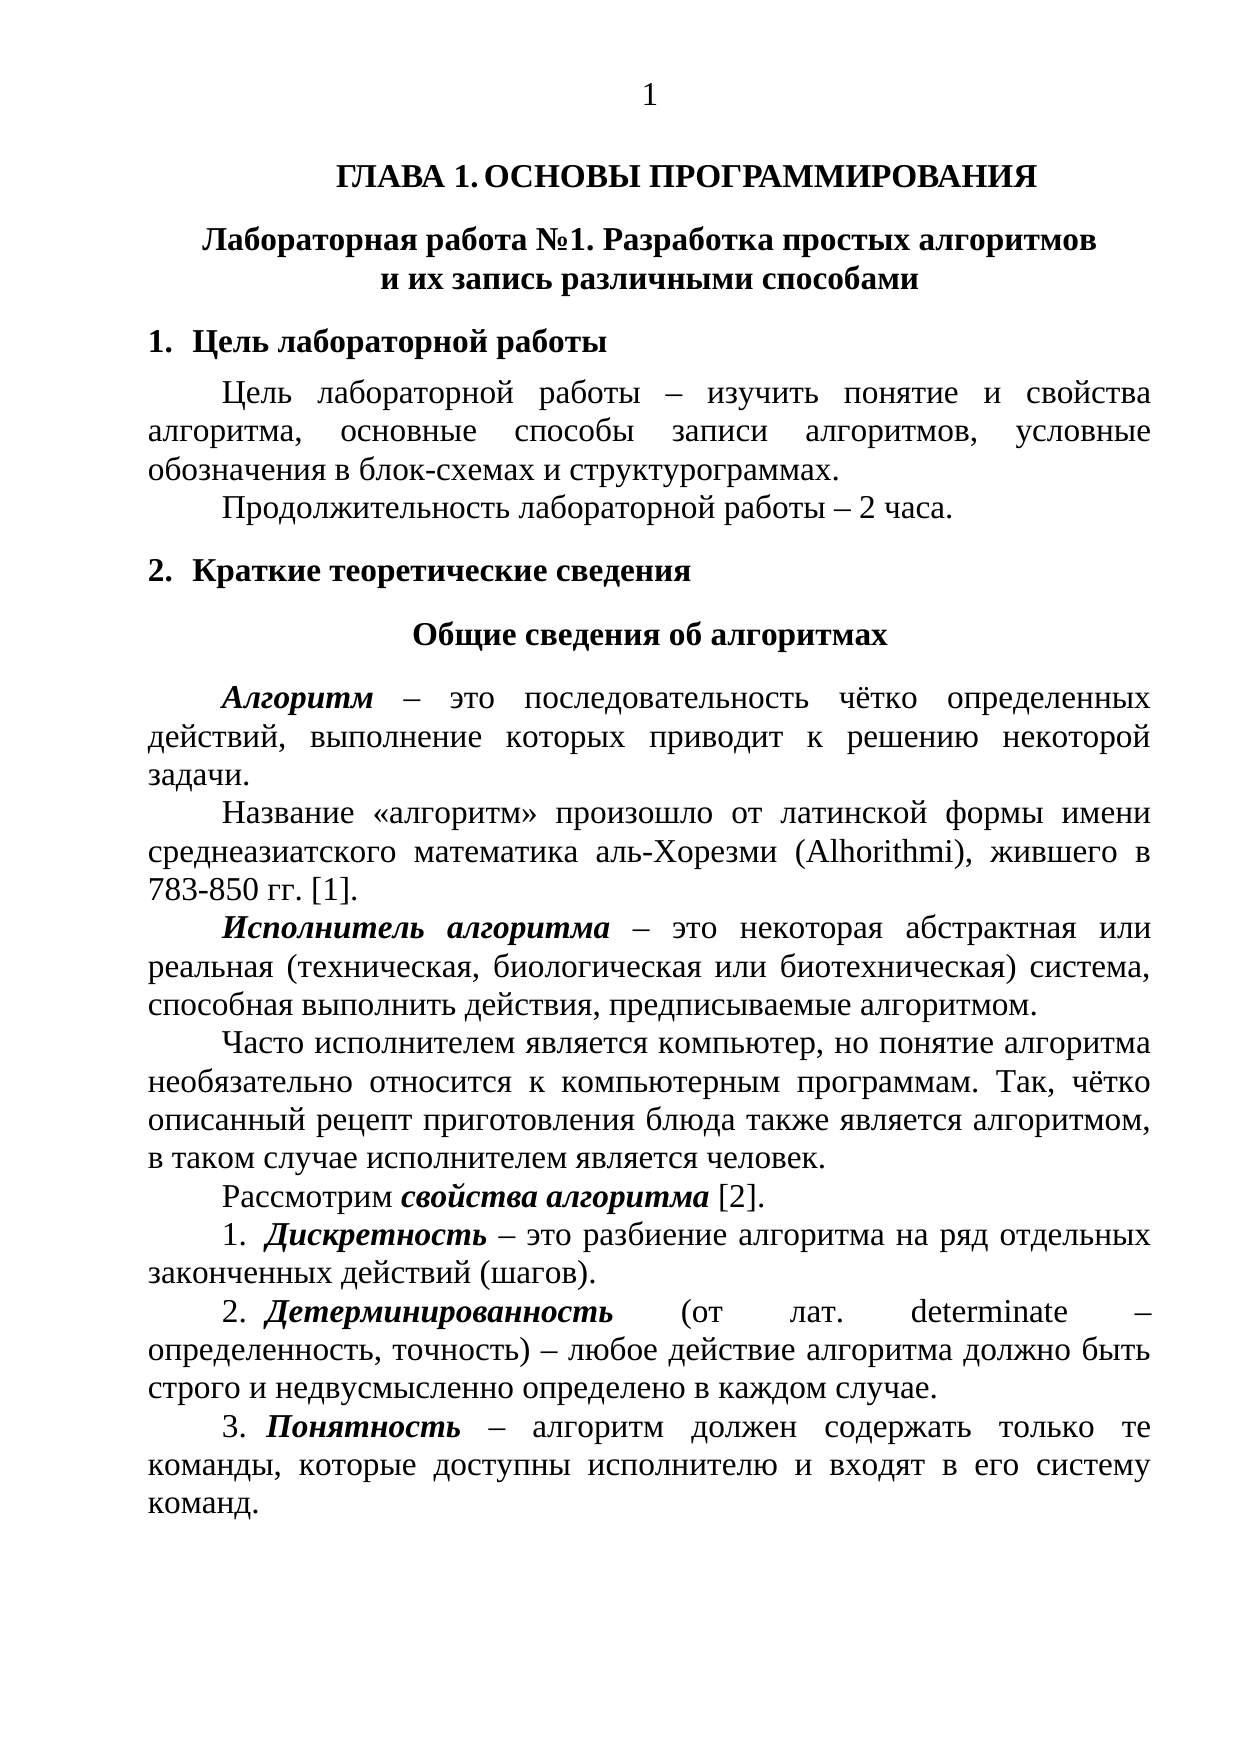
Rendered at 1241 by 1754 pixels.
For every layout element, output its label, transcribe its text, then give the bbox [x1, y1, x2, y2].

text Рассмотрим свойства алгоритма [2]. [148, 1176, 1152, 1214]
subtitle Общие сведения об алгоритмах [148, 614, 1152, 652]
subtitle Краткие теоретические сведения [148, 551, 1152, 589]
subtitle Цель лабораторной работы [148, 321, 1152, 360]
text Алгоритм – это последовательность чётко определенных действий, выполнение которых приводит к решению некоторой задачи. [148, 678, 1152, 793]
list Понятность – алгоритм должен содержать только те команды, которые доступны исполнителю и входят в его систему команд. [148, 1406, 1152, 1521]
subtitle Лабораторная работа №1. Разработка простых алгоритмов и их запись различными способами [148, 220, 1152, 296]
text Исполнитель алгоритма – это некоторая абстрактная или реальная (техническая, биологическая или биотехническая) система, способная выполнить действия, предписываемые алгоритмом. [148, 908, 1152, 1023]
list Дискретность – это разбиение алгоритма на ряд отдельных законченных действий (шагов). [148, 1214, 1152, 1291]
text Название «алгоритм» произошло от латинской формы имени среднеазиатского математика аль-Хорезми (Alhorithmi), жившего в 783-850 гг. [1]. [148, 793, 1152, 908]
text Часто исполнителем является компьютер, но понятие алгоритма необязательно относится к компьютерным программам. Так, чётко описанный рецепт приготовления блюда также является алгоритмом, в таком случае исполнителем является человек. [148, 1023, 1152, 1176]
text Продолжительность лабораторной работы – 2 часа. [148, 487, 1152, 526]
subtitle Основы программирования [148, 156, 1152, 195]
list Детерминированность (от лат. determinate – определенность, точность) – любое действие алгоритма должно быть строго и недвусмысленно определено в каждом случае. [148, 1291, 1152, 1406]
text Цель лабораторной работы – изучить понятие и свойства алгоритма, основные способы записи алгоритмов, условные обозначения в блок-схемах и структурограммах. [148, 372, 1152, 487]
